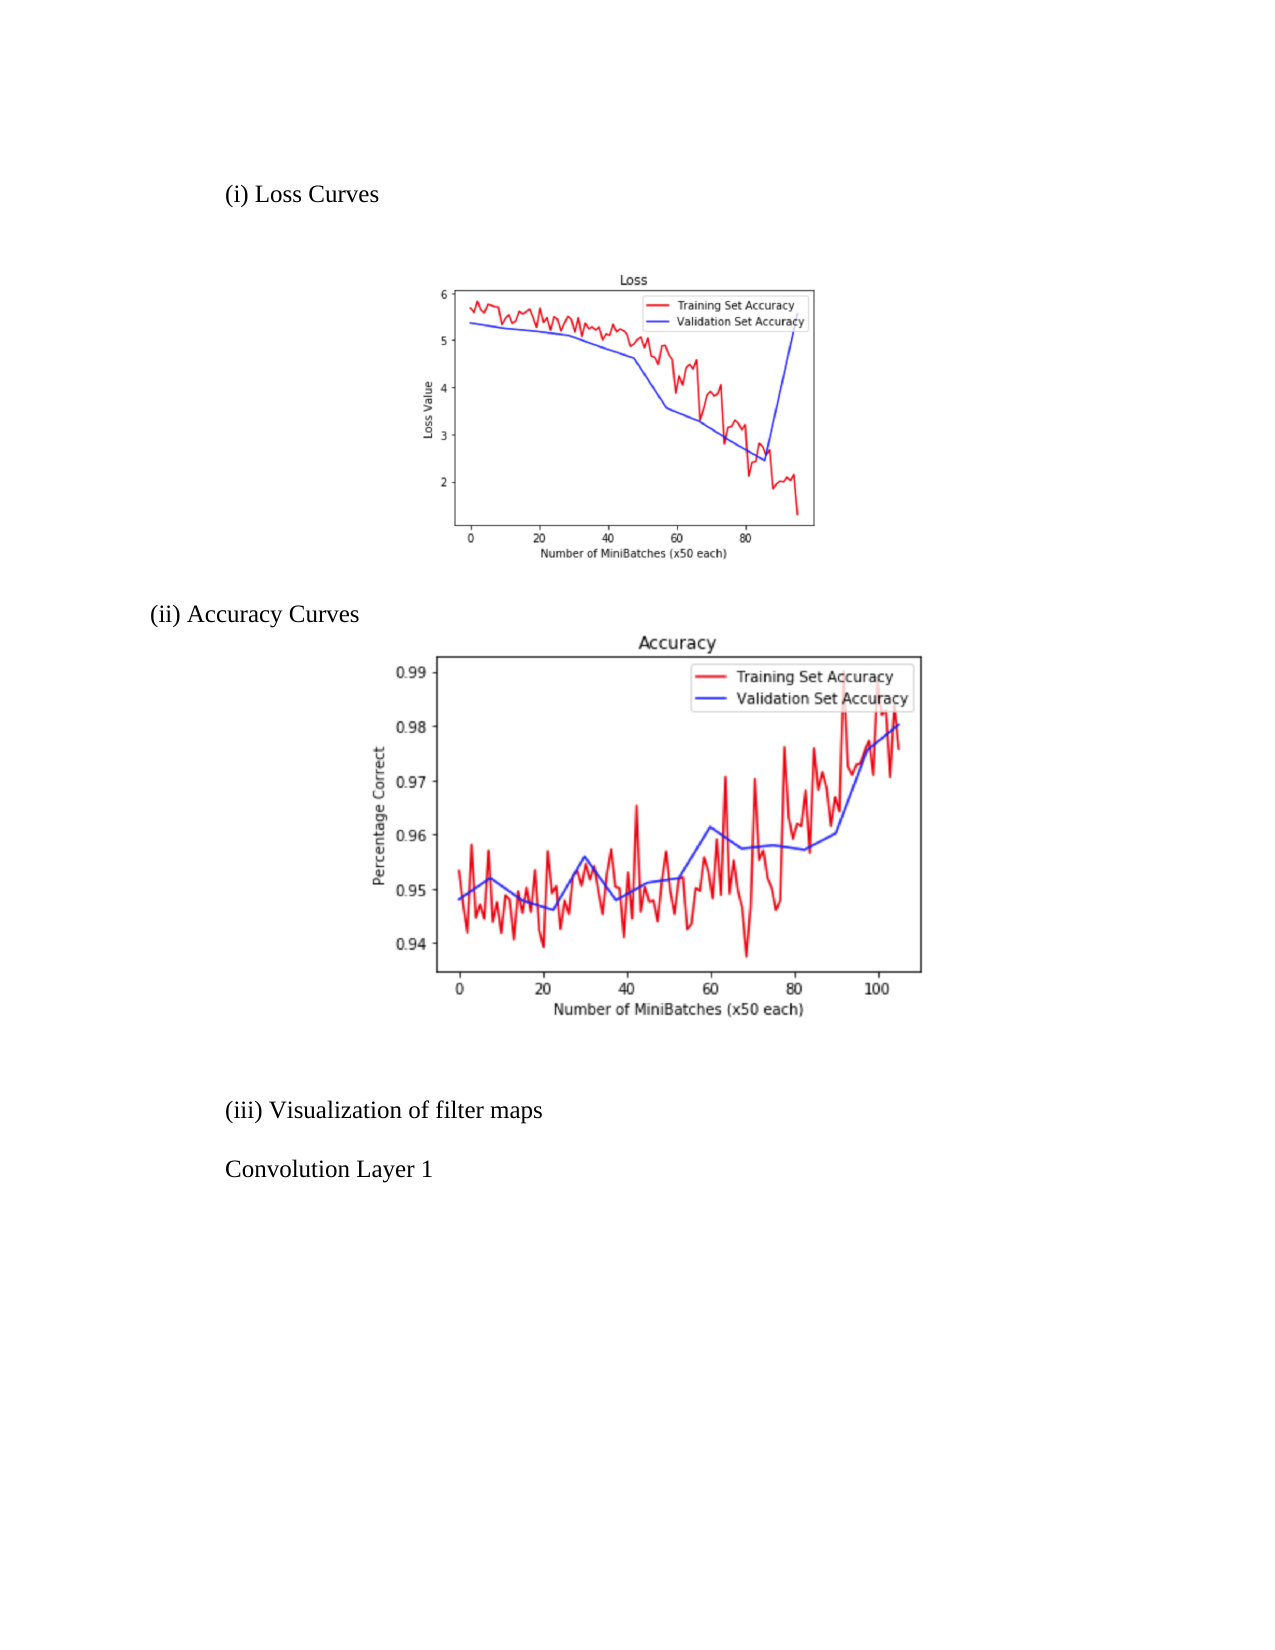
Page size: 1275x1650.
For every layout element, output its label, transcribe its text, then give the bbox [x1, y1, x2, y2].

picture [306, 627, 969, 1036]
text Convolution Layer 1 [225, 1154, 1125, 1183]
picture [391, 265, 884, 569]
text (ii) Accuracy Curves [150, 599, 1125, 628]
text (iii) Visualization of filter maps [150, 1095, 1125, 1124]
text (i) Loss Curves [150, 179, 1125, 207]
